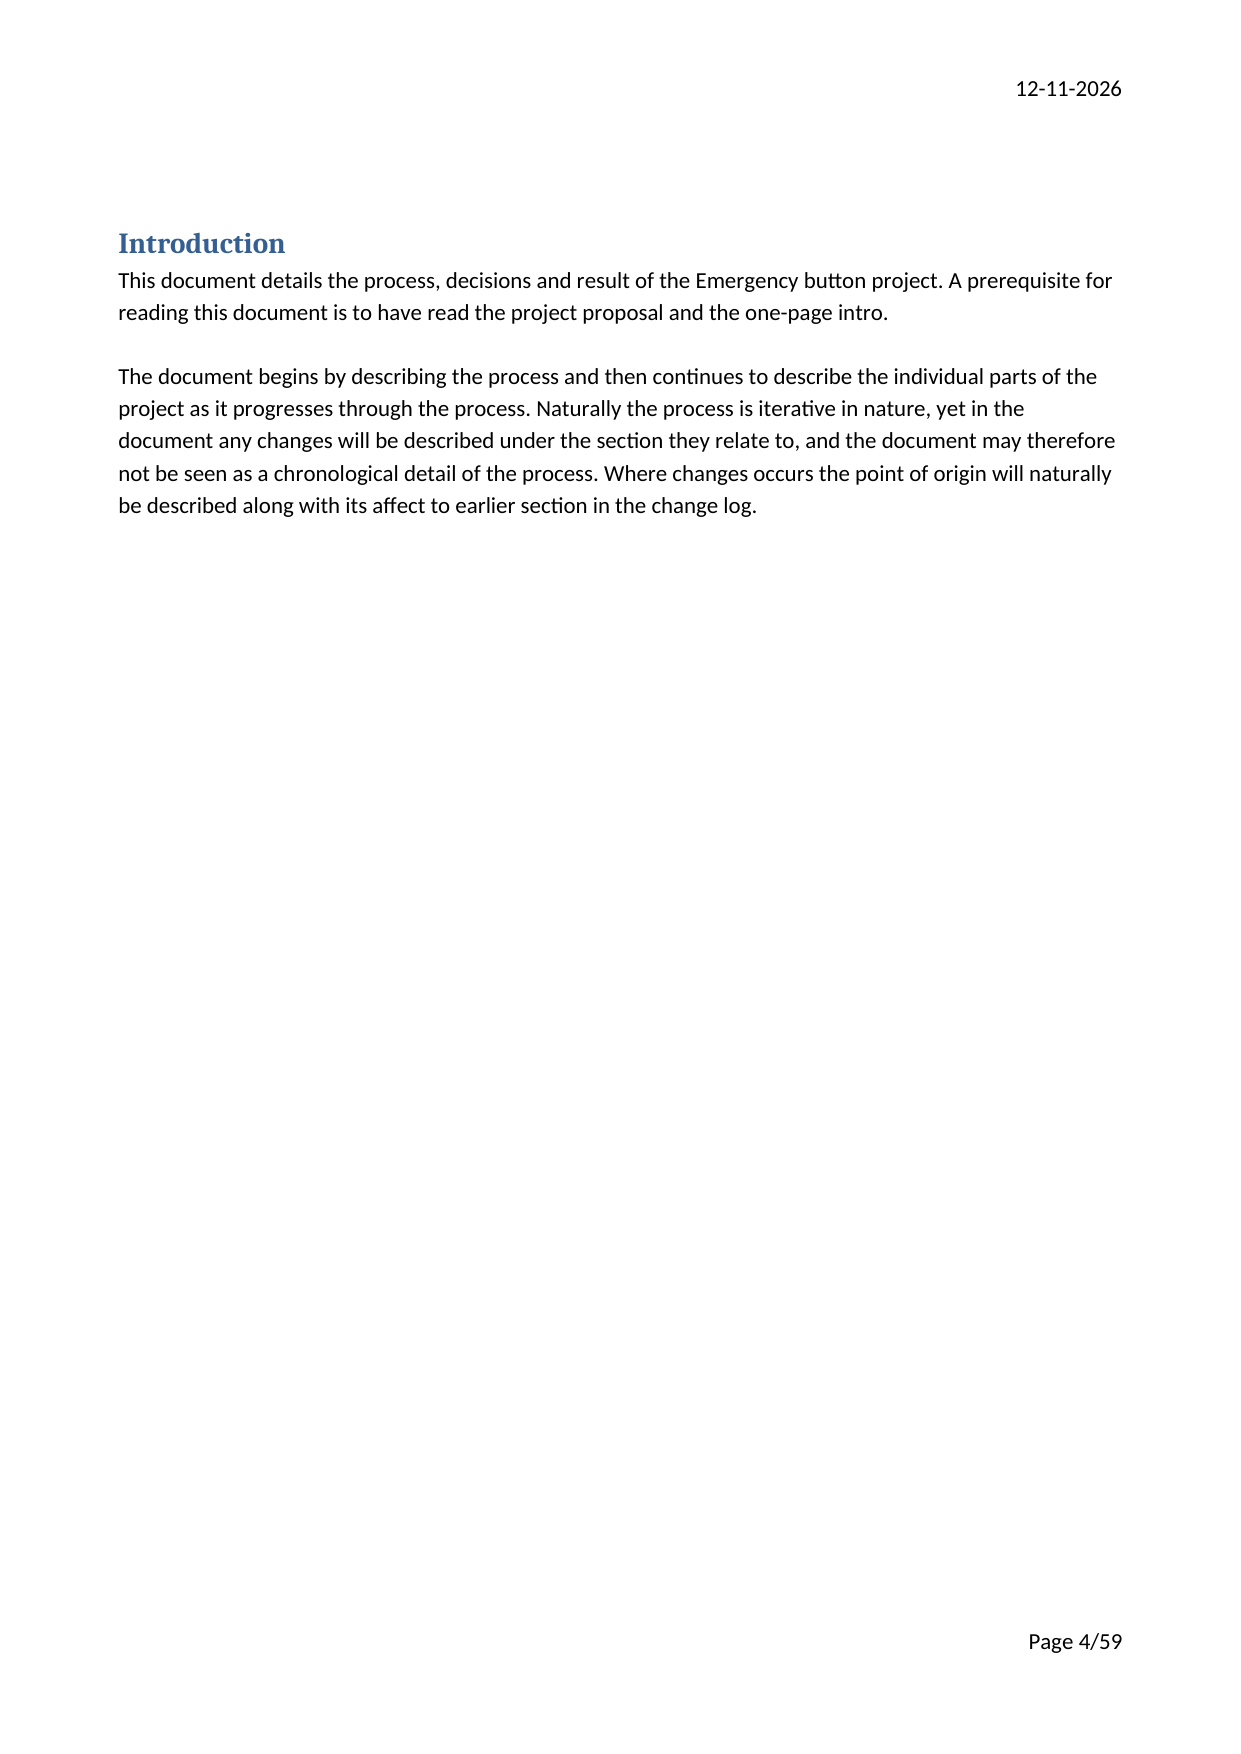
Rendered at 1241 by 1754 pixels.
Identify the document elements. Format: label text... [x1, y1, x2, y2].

subtitle Introduction [118, 227, 1122, 261]
text This document details the process, decisions and result of the Emergency button project. A prerequisite for reading this document is to have read the project proposal and the one-page intro. [118, 266, 1122, 326]
text The document begins by describing the process and then continues to describe the individual parts of the project as it progresses through the process. Naturally the process is iterative in nature, yet in the document any changes will be described under the section they relate to, and the document may therefore not be seen as a chronological detail of the process. Where changes occurs the point of origin will naturally be described along with its affect to earlier section in the change log. [118, 362, 1122, 519]
